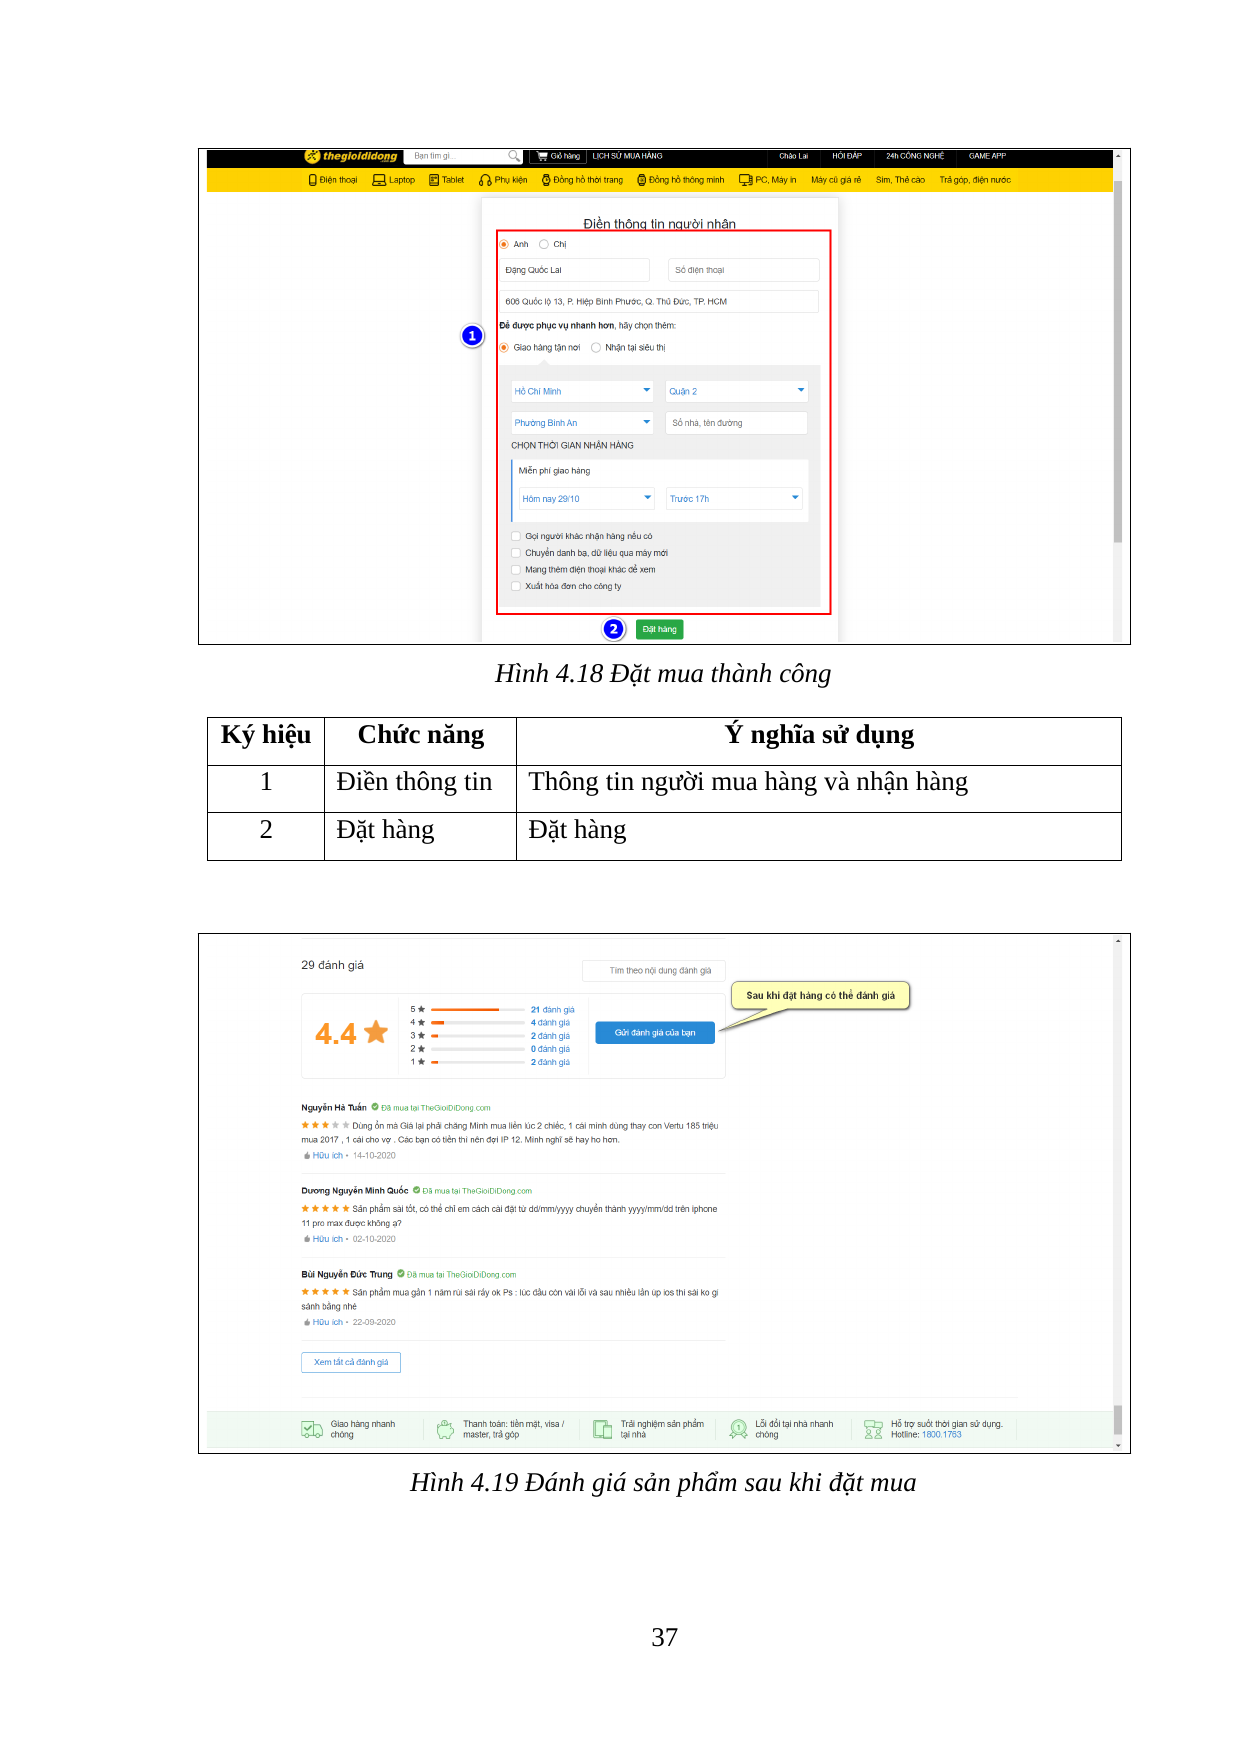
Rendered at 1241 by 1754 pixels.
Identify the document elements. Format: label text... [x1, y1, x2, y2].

table_header Ký hiệu [208, 718, 324, 764]
table_cell 2 [208, 813, 324, 860]
table_header Ý nghĩa sử dụng [517, 718, 1121, 764]
table_cell 1 [208, 766, 324, 812]
picture [206, 150, 1123, 642]
table_cell Đặt hàng [517, 813, 1121, 860]
table_cell Điền thông tin [325, 766, 516, 812]
picture [206, 935, 1123, 1451]
table_header Chức năng [325, 718, 516, 764]
table_cell Thông tin người mua hàng và nhận hàng [517, 766, 1121, 812]
table_cell Đặt hàng [325, 813, 516, 860]
